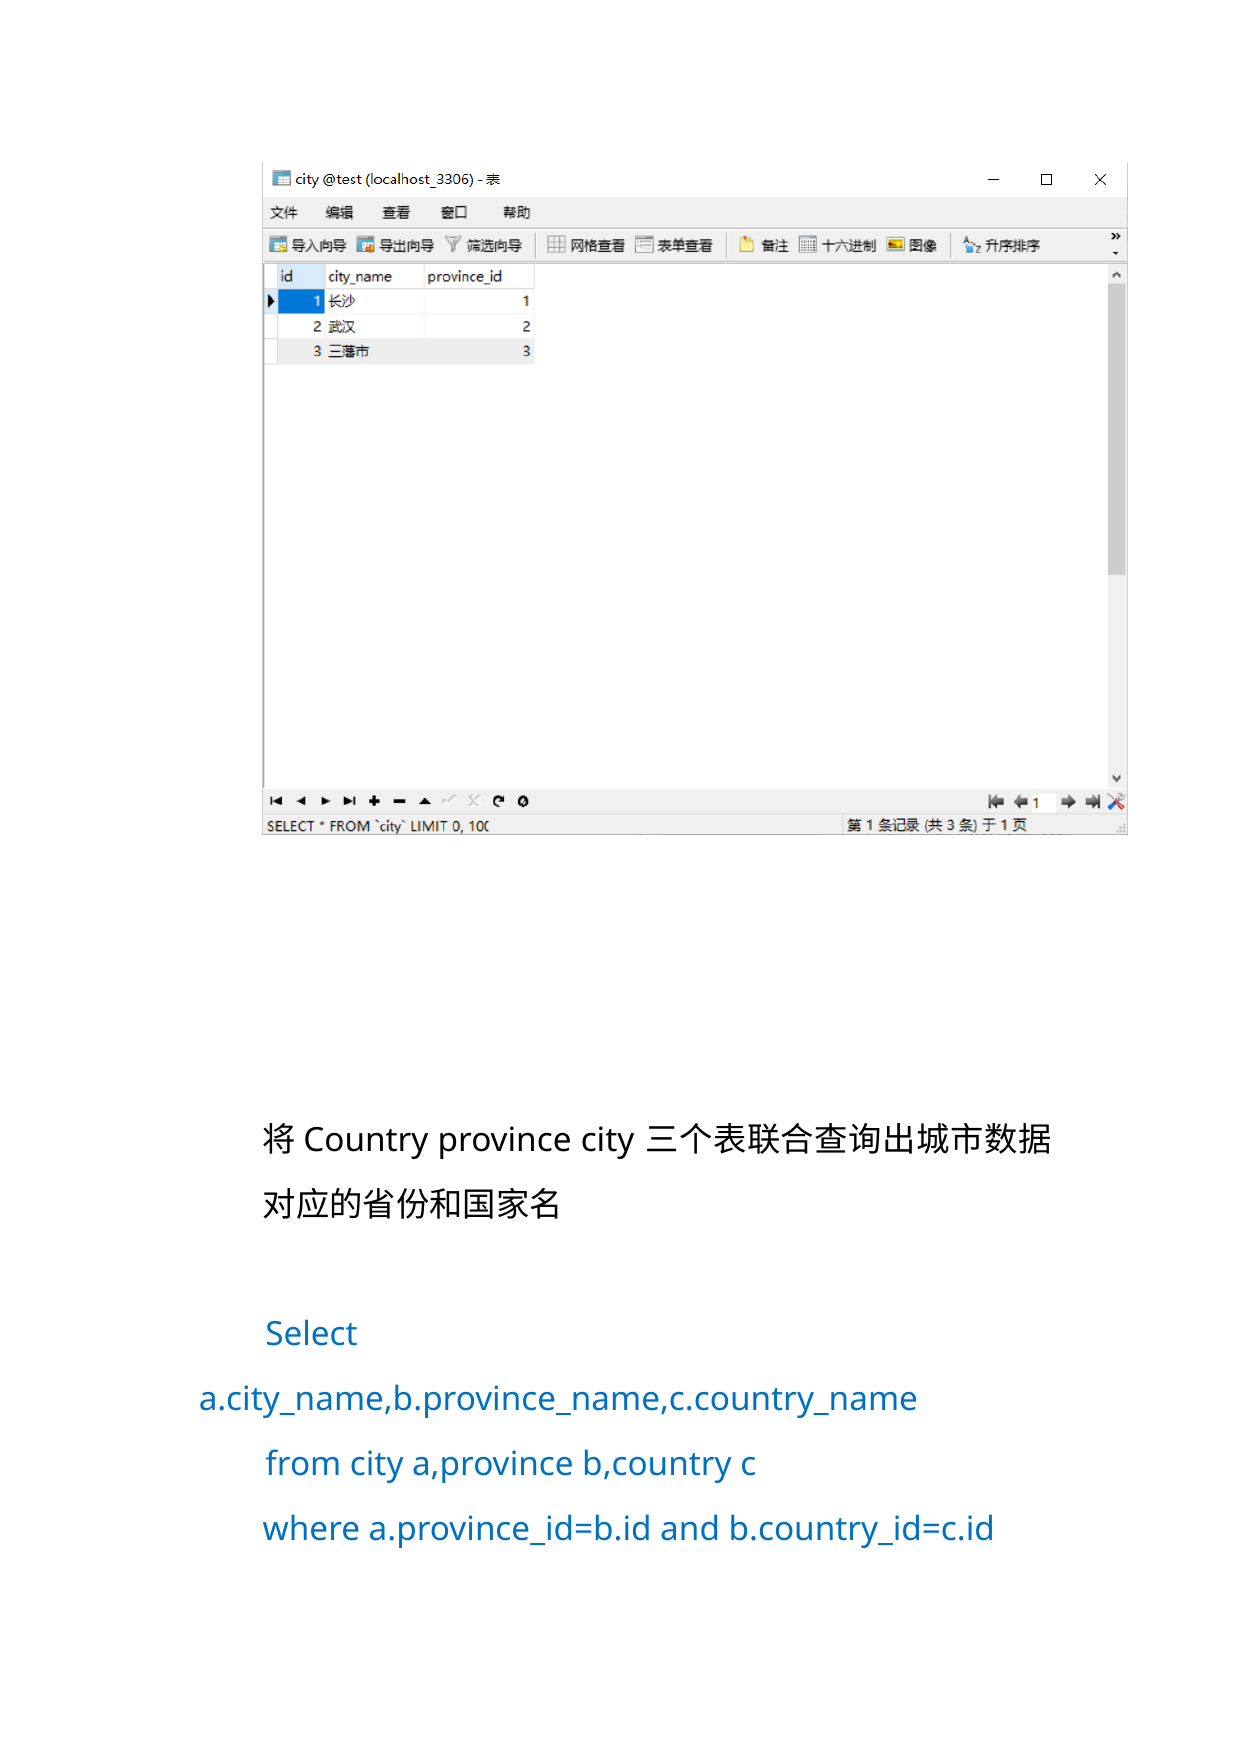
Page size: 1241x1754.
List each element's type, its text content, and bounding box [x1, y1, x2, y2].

picture [262, 162, 1128, 835]
list from city a,province b,country c [198, 1429, 1053, 1494]
list Select a.city_name,b.province_name,c.country_name [198, 1299, 1053, 1429]
list where a.province_id=b.id and b.country_id=c.id [262, 1494, 1053, 1559]
list 将Country province city 三个表联合查询出城市数据对应的省份和国家名 [262, 1104, 1053, 1234]
